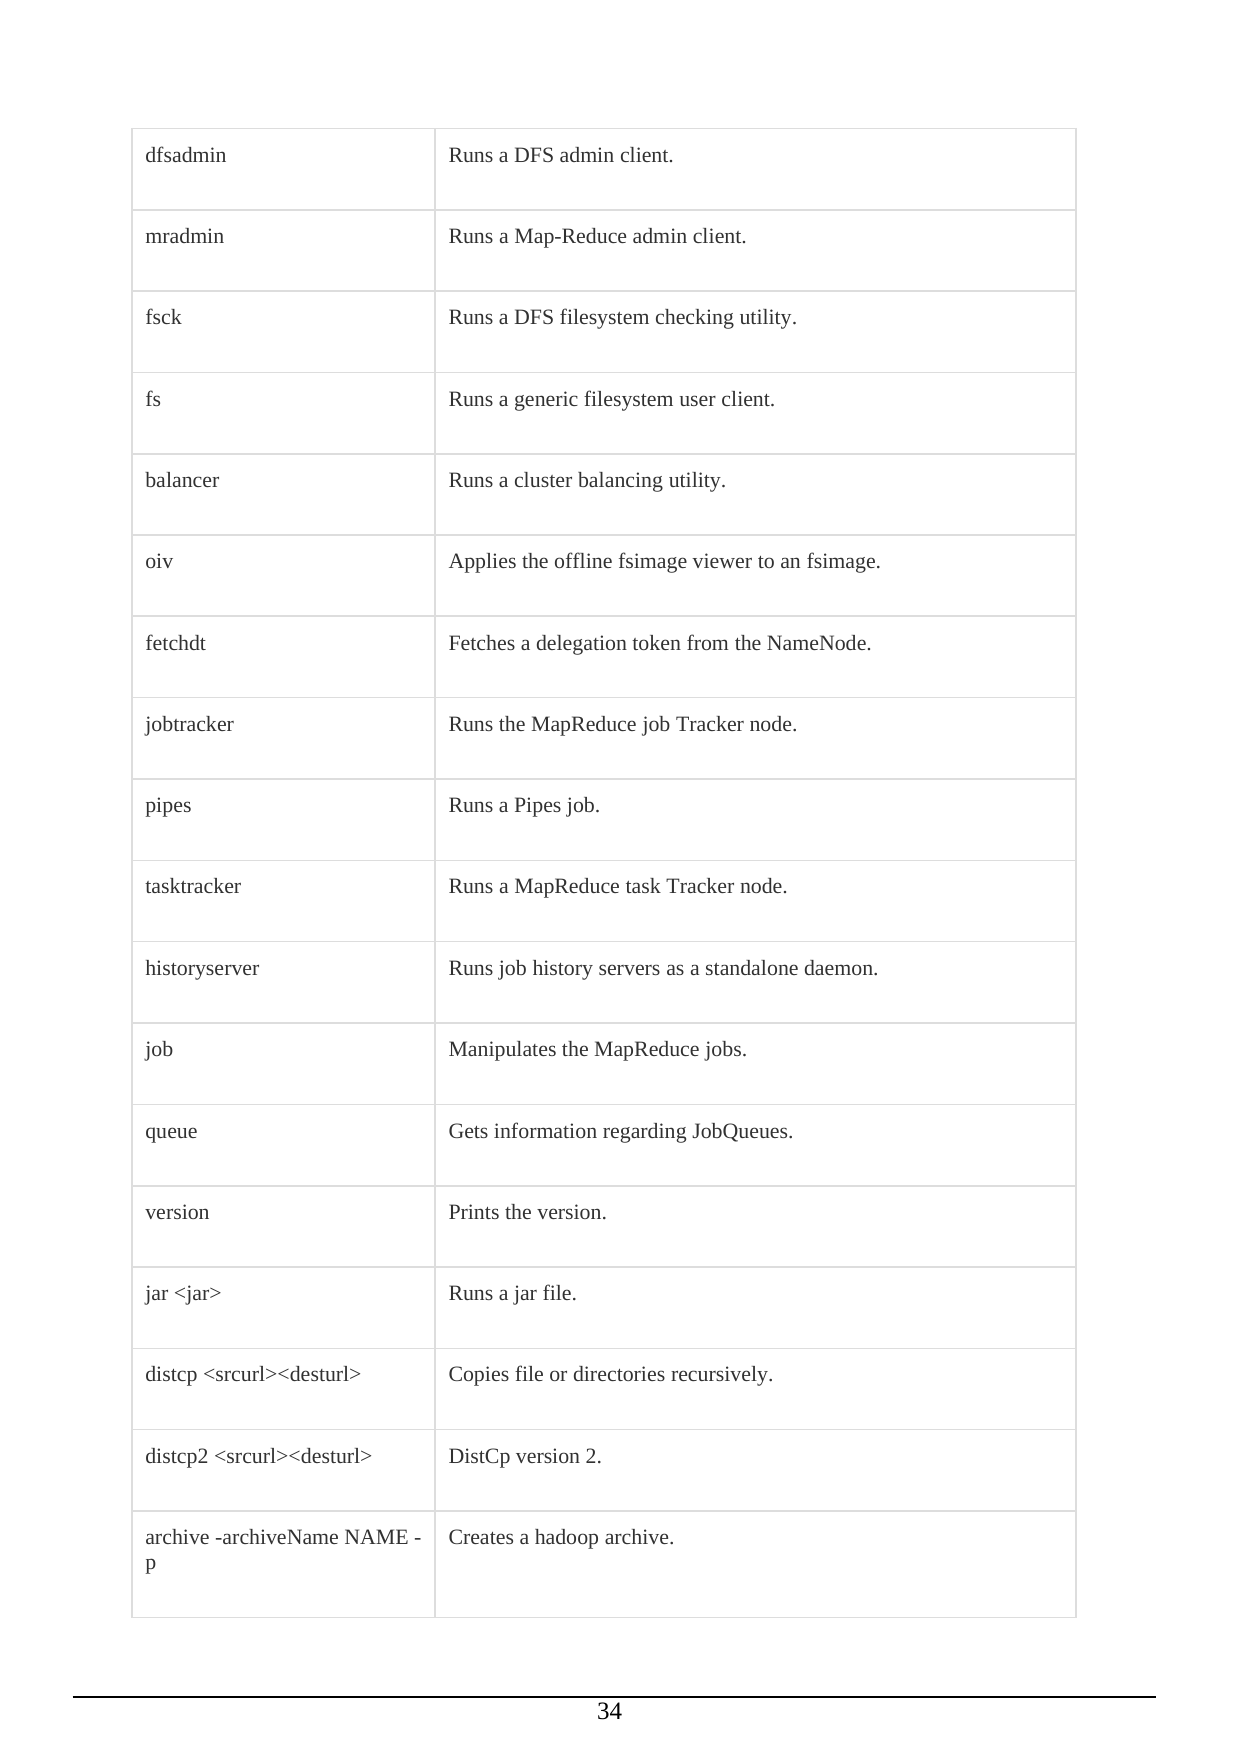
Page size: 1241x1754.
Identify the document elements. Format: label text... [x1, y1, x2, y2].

table_cell distcp2 <srcurl><desturl> [133, 1430, 434, 1510]
table_cell DistCp version 2. [436, 1430, 1075, 1510]
table_cell Gets information regarding JobQueues. [436, 1105, 1075, 1185]
table_cell archive -archiveName NAME - p [133, 1512, 434, 1617]
table_cell Creates a hadoop archive. [436, 1512, 1075, 1617]
table_header Runs a DFS admin client. [436, 129, 1075, 209]
table_cell tasktracker [133, 861, 434, 941]
table_cell Runs a MapReduce task Tracker node. [436, 861, 1075, 941]
table_cell pipes [133, 780, 434, 859]
table_cell Runs a Pipes job. [436, 780, 1075, 859]
table_cell Runs job history servers as a standalone daemon. [436, 942, 1075, 1022]
table_cell jar <jar> [133, 1268, 434, 1347]
table_cell Runs a jar file. [436, 1268, 1075, 1347]
table_cell Copies file or directories recursively. [436, 1349, 1075, 1429]
table_cell jobtracker [133, 698, 434, 778]
table_cell Runs a Map-Reduce admin client. [436, 211, 1075, 290]
table_header dfsadmin [133, 129, 434, 209]
table_cell Runs the MapReduce job Tracker node. [436, 698, 1075, 778]
table_cell historyserver [133, 942, 434, 1022]
table_cell fetchdt [133, 617, 434, 697]
table_cell job [133, 1024, 434, 1103]
table_cell Runs a DFS filesystem checking utility. [436, 292, 1075, 372]
table_cell fs [133, 373, 434, 453]
table_cell Runs a cluster balancing utility. [436, 455, 1075, 534]
table_cell oiv [133, 536, 434, 615]
table_cell distcp <srcurl><desturl> [133, 1349, 434, 1429]
table_cell Fetches a delegation token from the NameNode. [436, 617, 1075, 697]
table_cell Applies the offline fsimage viewer to an fsimage. [436, 536, 1075, 615]
table_cell mradmin [133, 211, 434, 290]
table_cell Runs a generic filesystem user client. [436, 373, 1075, 453]
table_cell queue [133, 1105, 434, 1185]
table_cell version [133, 1187, 434, 1266]
table_cell Manipulates the MapReduce jobs. [436, 1024, 1075, 1103]
table_cell fsck [133, 292, 434, 372]
table_cell Prints the version. [436, 1187, 1075, 1266]
table_cell balancer [133, 455, 434, 534]
